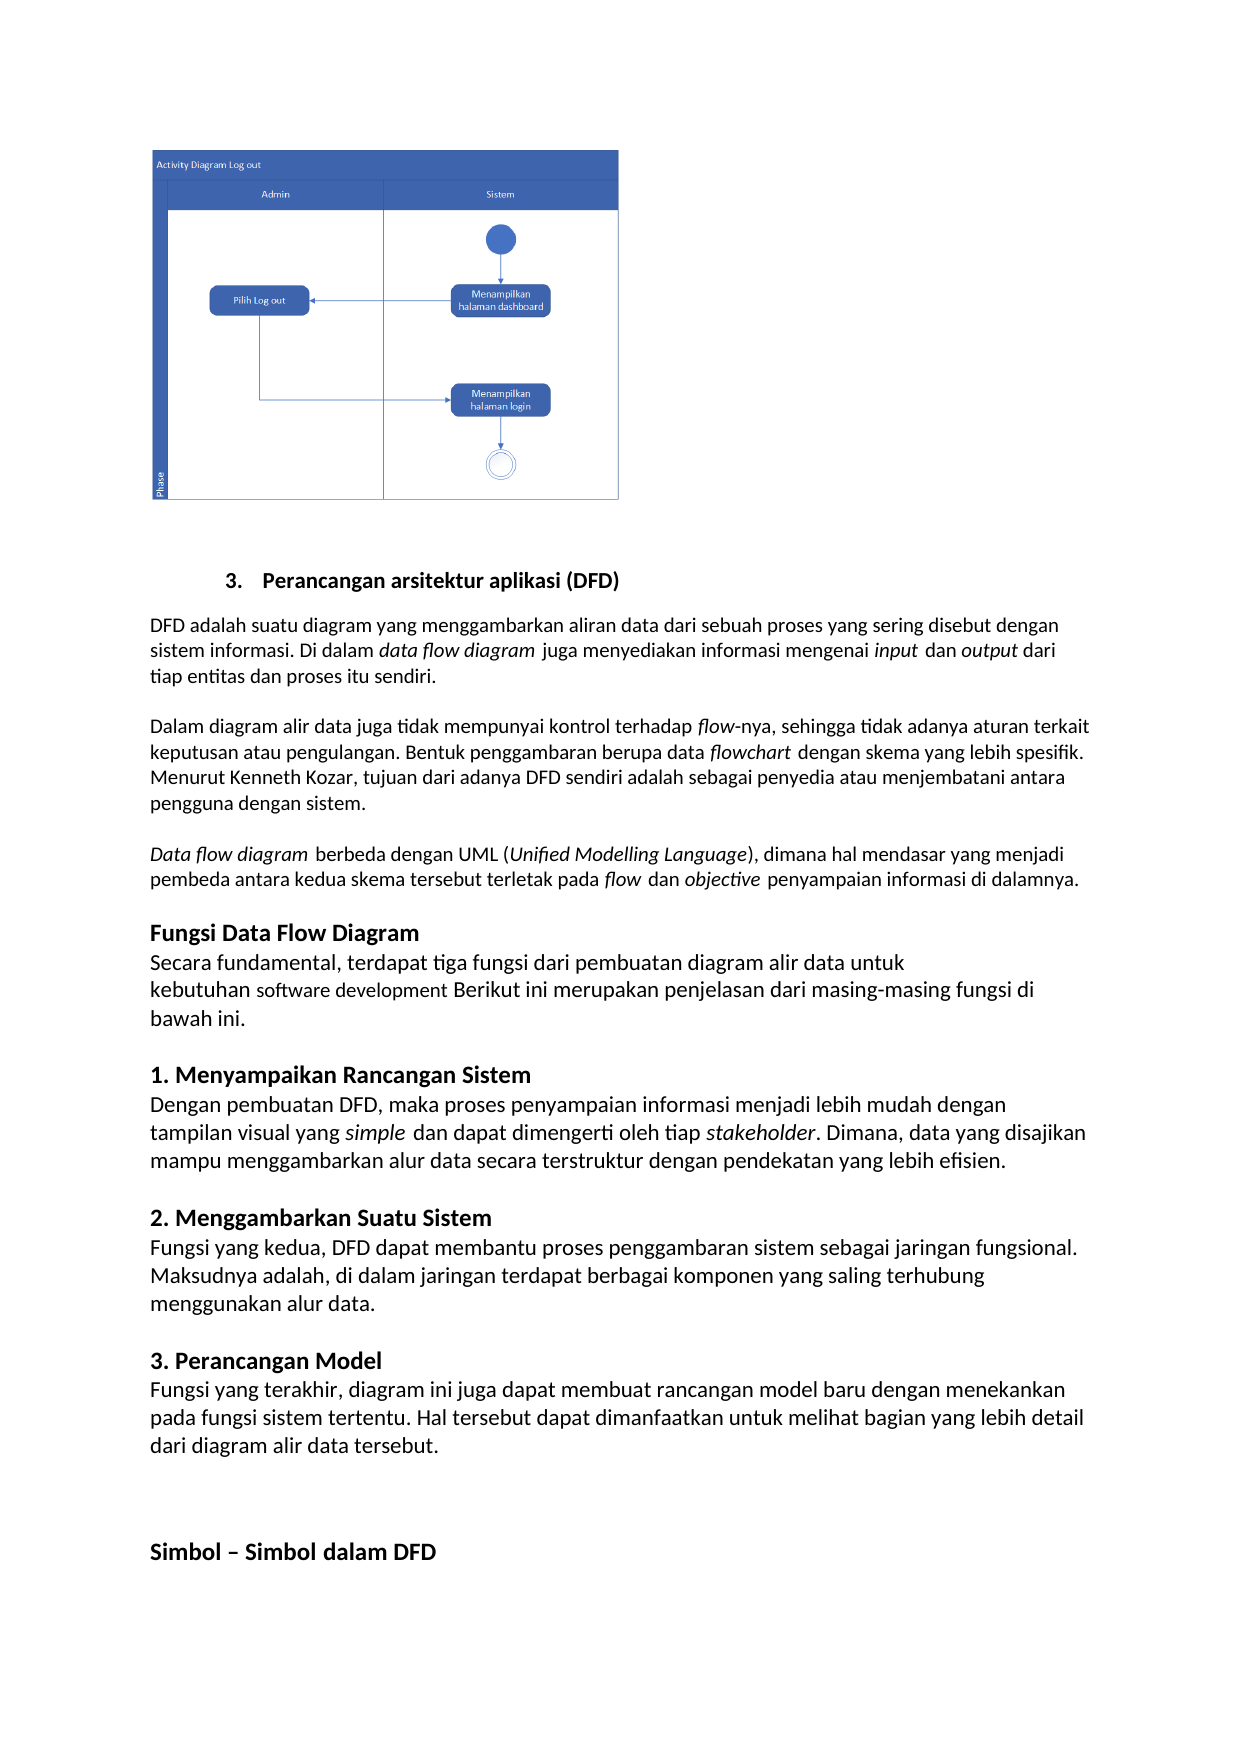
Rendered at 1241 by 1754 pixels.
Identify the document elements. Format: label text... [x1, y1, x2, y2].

text 1. Menyampaikan Rancangan Sistem [150, 1060, 1090, 1090]
text Dengan pembuatan DFD, maka proses penyampaian informasi menjadi lebih mudah dengan tampilan visual yang simple dan dapat dimengerti oleh tiap stakeholder. Dimana, data yang disajikan [150, 1090, 1090, 1146]
text Secara fundamental, terdapat tiga fungsi dari pembuatan diagram alir data untuk kebutuhan software development Berikut ini merupakan penjelasan dari masing-masing fungsi di bawah ini. [150, 948, 1090, 1032]
text Fungsi yang kedua, DFD dapat membantu proses penggambaran sistem sebagai jaringan fungsional. Maksudnya adalah, di dalam jaringan terdapat berbagai komponen yang saling terhubung menggunakan alur data. [150, 1233, 1090, 1317]
text Fungsi Data Flow Diagram [150, 917, 1090, 948]
list Perancangan arsitektur aplikasi (DFD) [225, 566, 1090, 594]
text 2. Menggambarkan Suatu Sistem [150, 1202, 1090, 1233]
text 3. Perancangan Model [150, 1345, 1090, 1375]
picture [150, 150, 619, 503]
text DFD adalah suatu diagram yang menggambarkan aliran data dari sebuah proses yang sering disebut dengan sistem informasi. Di dalam data flow diagram juga menyediakan informasi mengenai input dan output dari tiap entitas dan proses itu sendiri. [150, 612, 1090, 688]
text Data flow diagram berbeda dengan UML (Unified Modelling Language), dimana hal mendasar yang menjadi pembeda antara kedua skema tersebut terletak pada flow dan objective penyampaian informasi di dalamnya. [150, 841, 1090, 892]
text Dalam diagram alir data juga tidak mempunyai kontrol terhadap flow-nya, sehingga tidak adanya aturan terkait keputusan atau pengulangan. Bentuk penggambaran berupa data flowchart dengan skema yang lebih spesifik. Menurut Kenneth Kozar, tujuan dari adanya DFD sendiri adalah sebagai penyedia atau menjembatani antara pengguna dengan sistem. [150, 714, 1090, 815]
text Fungsi yang terakhir, diagram ini juga dapat membuat rancangan model baru dengan menekankan pada fungsi sistem tertentu. Hal tersebut dapat dimanfaatkan untuk melihat bagian yang lebih detail dari diagram alir data tersebut. [150, 1375, 1090, 1459]
text Simbol – Simbol dalam DFD [150, 1536, 1090, 1567]
text mampu menggambarkan alur data secara terstruktur dengan pendekatan yang lebih efisien. [150, 1146, 1090, 1174]
